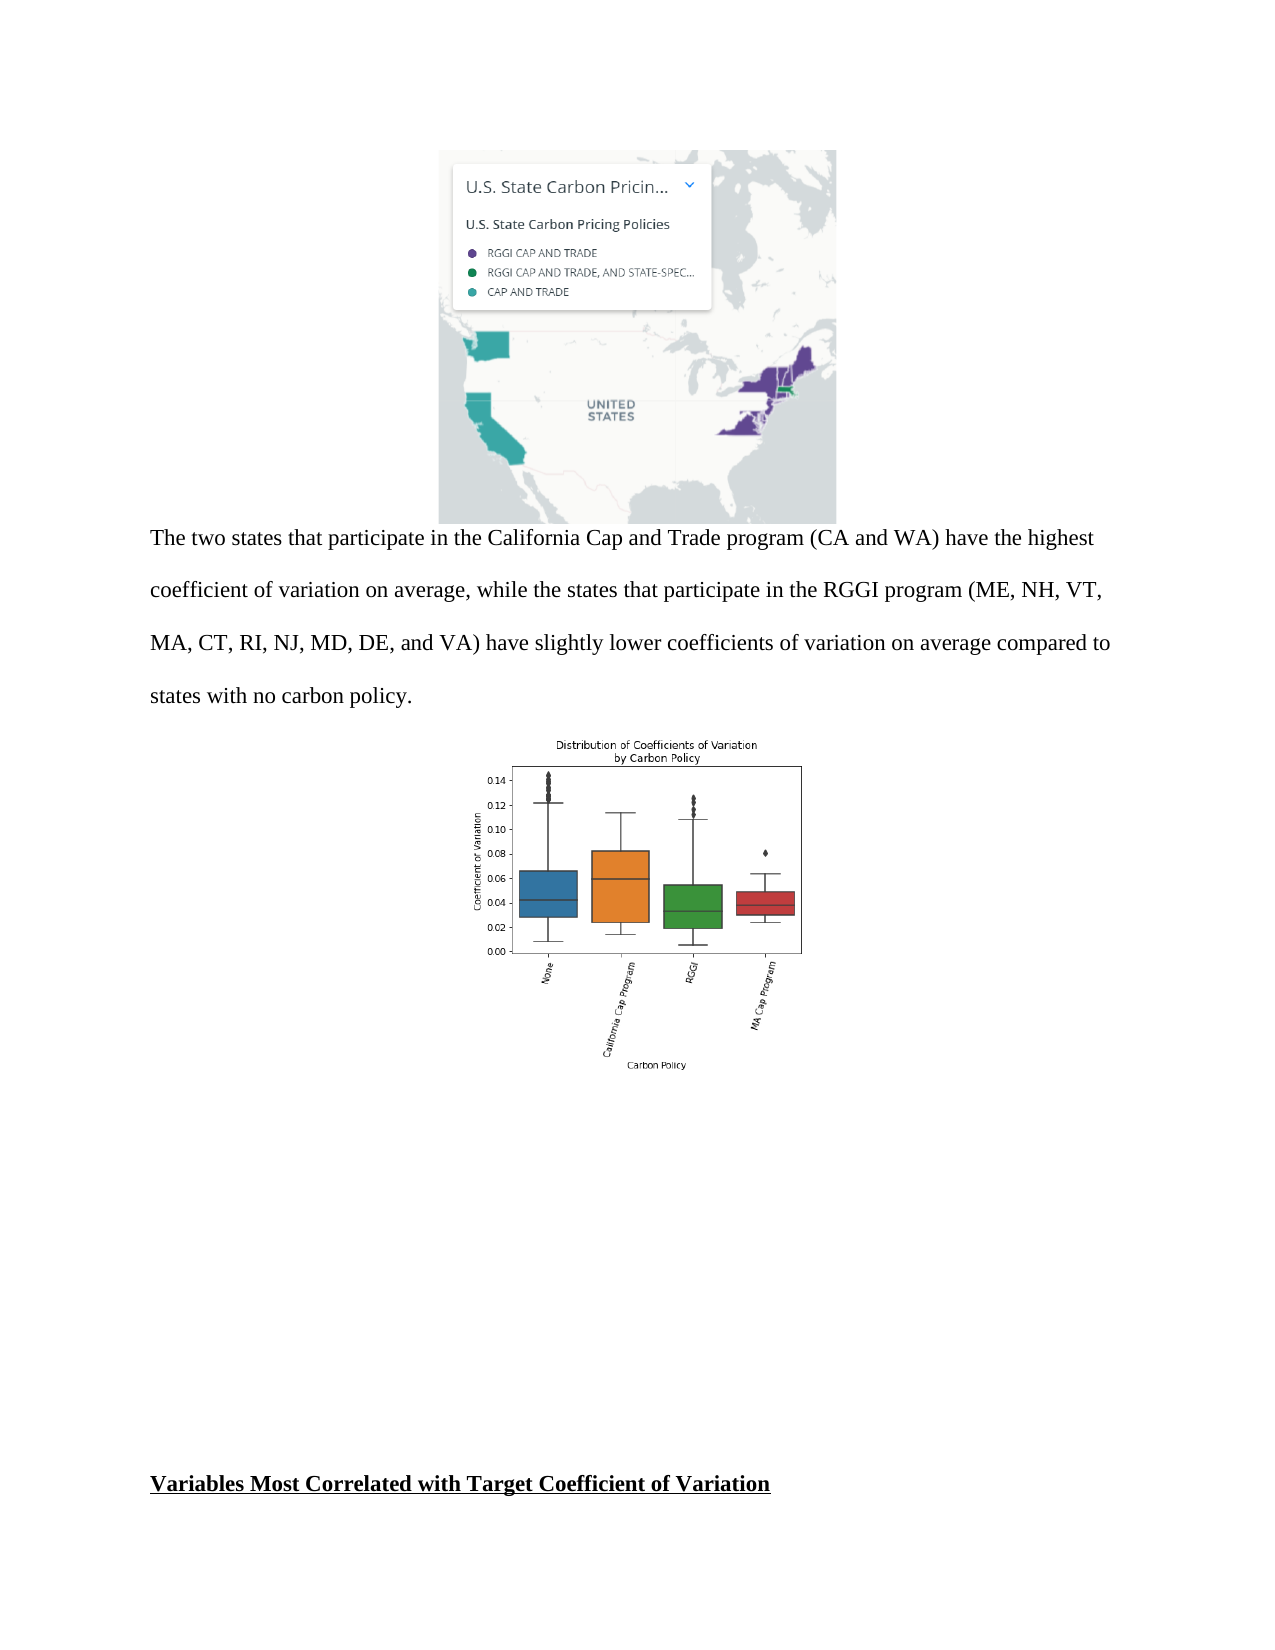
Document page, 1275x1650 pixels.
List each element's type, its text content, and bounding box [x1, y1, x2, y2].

picture [438, 150, 837, 524]
text The two states that participate in the California Cap and Trade program (CA and WA) have the highest coefficient of variation on average, while the states that participate in the RGGI program (ME, NH, VT, MA, CT, RI, NJ, MD, DE, and VA) have slightly lower coefficients of variation on average compared to states with no carbon policy. [150, 523, 1125, 708]
text Variables Most Correlated with Target Coefficient of Variation [150, 1470, 1125, 1497]
picture [468, 734, 807, 1075]
